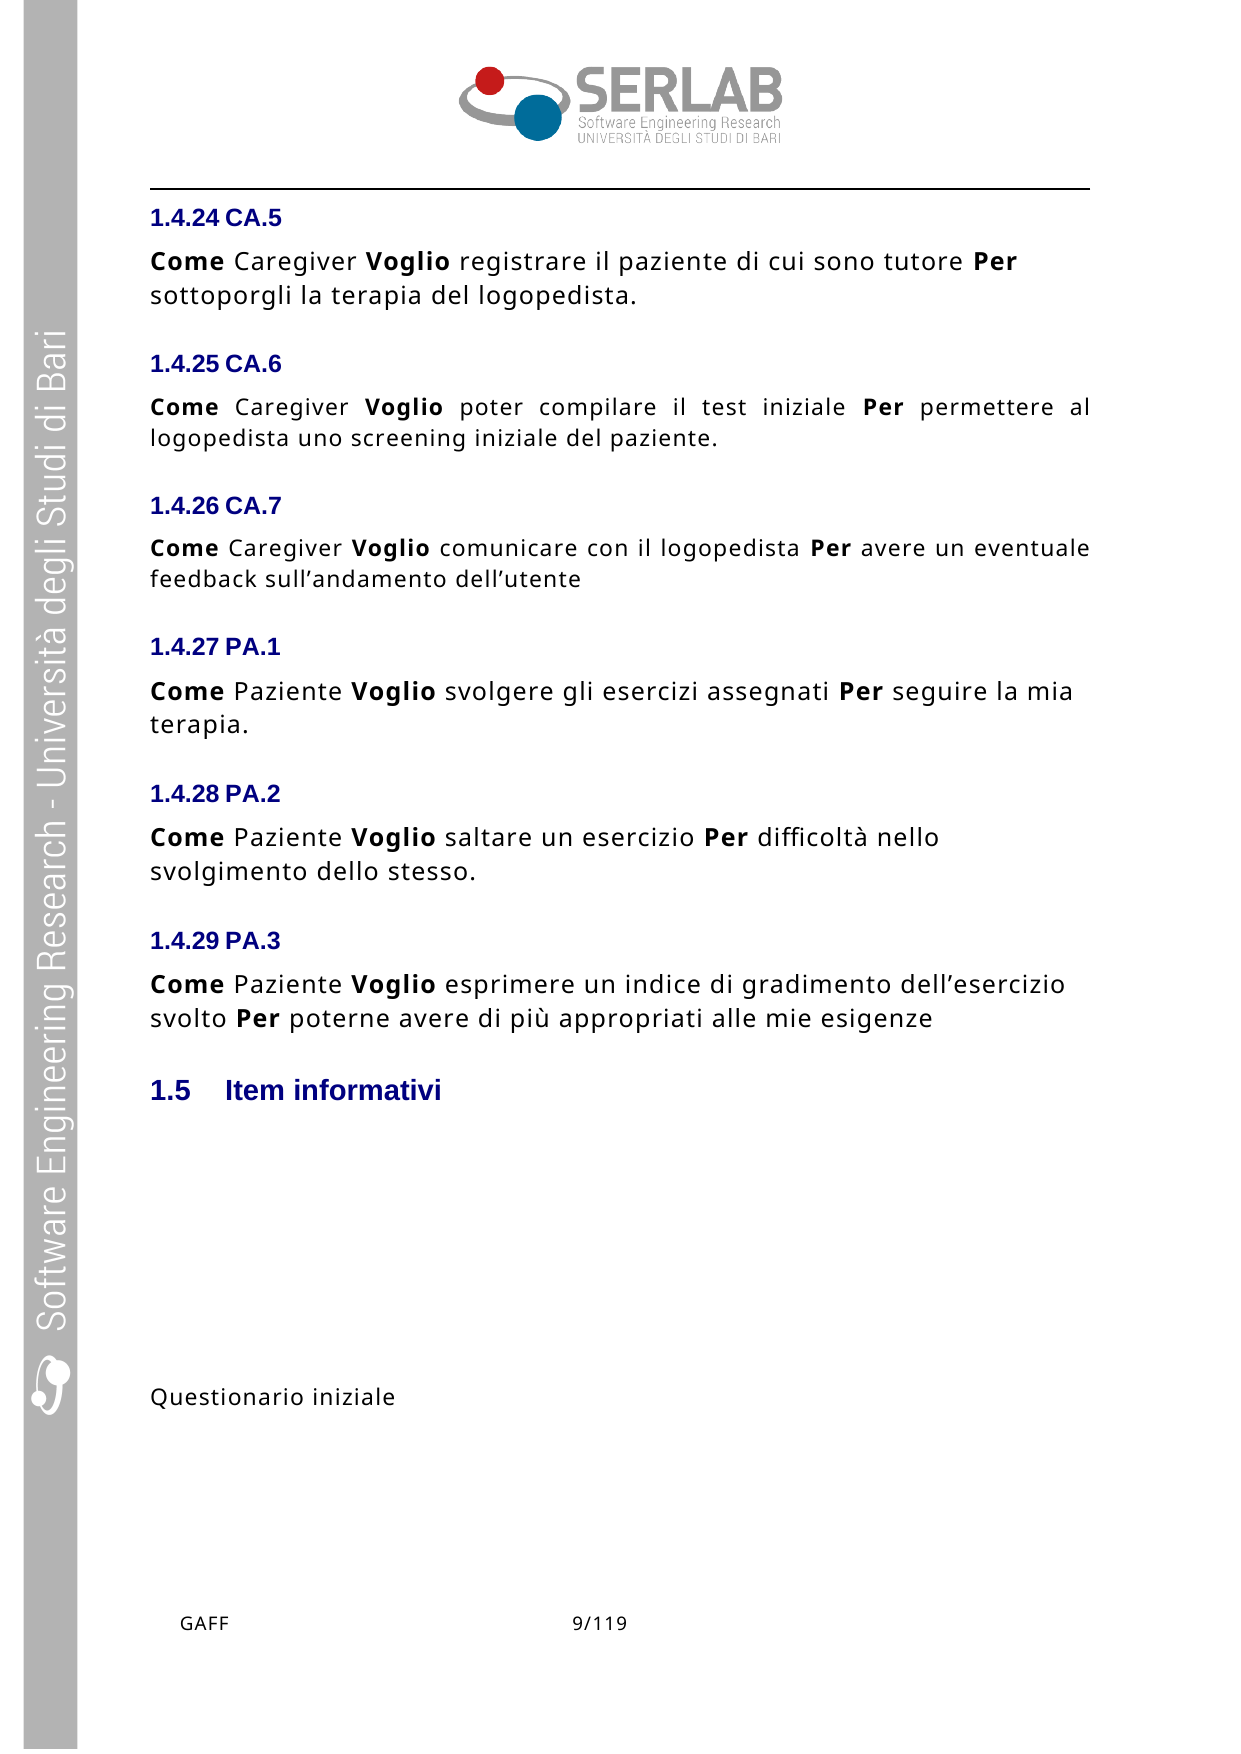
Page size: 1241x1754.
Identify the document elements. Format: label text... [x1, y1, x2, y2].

text Come Paziente Voglio svolgere gli esercizi assegnati Per seguire la mia terapia. [150, 673, 1090, 741]
picture [23, 0, 78, 1749]
text Come Paziente Voglio saltare un esercizio Per difficoltà nello svolgimento dello stesso. [150, 820, 1090, 888]
text Come Paziente Voglio esprimere un indice di gradimento dell’esercizio svolto Per poterne avere di più appropriati alle mie esigenze [150, 967, 1090, 1035]
text Come Caregiver Voglio poter compilare il test iniziale Per permettere al logopedista uno screening iniziale del paziente. [150, 391, 1090, 453]
subtitle CA.6 [150, 349, 1090, 378]
subtitle PA.2 [150, 779, 1090, 807]
text Come Caregiver Voglio comunicare con il logopedista Per avere un eventuale feedback sull’andamento dell’utente [150, 532, 1090, 594]
picture [455, 65, 785, 145]
subtitle PA.3 [150, 926, 1090, 954]
subtitle CA.5 [150, 202, 1090, 231]
subtitle Item informativi [150, 1072, 1090, 1106]
subtitle CA.7 [150, 491, 1090, 519]
text Questionario iniziale [150, 1381, 1090, 1412]
subtitle PA.1 [150, 632, 1090, 661]
text Come Caregiver Voglio registrare il paziente di cui sono tutore Per sottoporgli la terapia del logopedista. [150, 244, 1090, 312]
